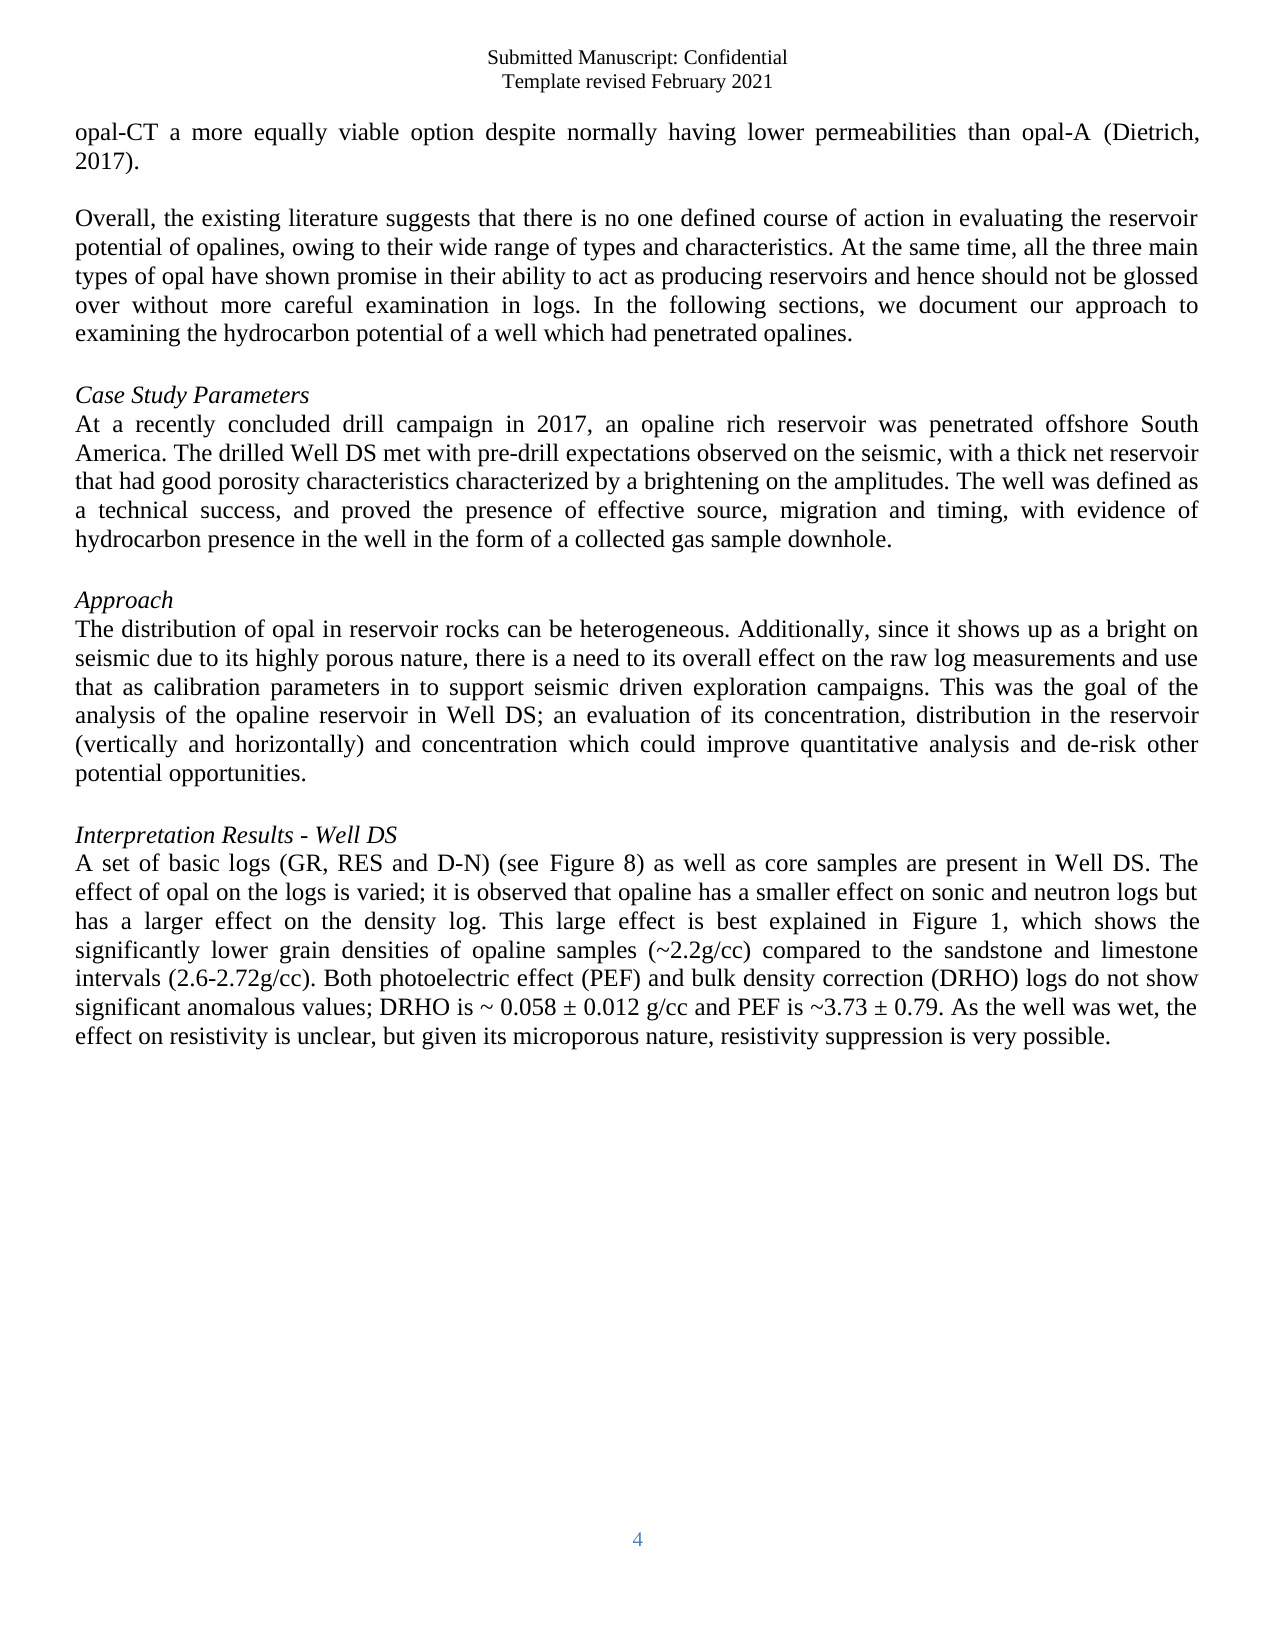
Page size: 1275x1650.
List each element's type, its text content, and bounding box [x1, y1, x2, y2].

text At a recently concluded drill campaign in 2017, an opaline rich reservoir was penetrated offshore South America. The drilled Well DS met with pre-drill expectations observed on the seismic, with a thick net reservoir that had good porosity characteristics characterized by a brightening on the amplitudes. The well was defined as a technical success, and proved the presence of effective source, migration and timing, with evidence of hydrocarbon presence in the well in the form of a collected gas sample downhole. [75, 409, 1200, 553]
subtitle Case Study Parameters [75, 380, 1200, 409]
subtitle Interpretation Results - Well DS [75, 820, 1200, 848]
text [75, 117, 1200, 175]
text A set of basic logs (GR, RES and D-N) (see Figure 8) as well as core samples are present in Well DS. The effect of opal on the logs is varied; it is observed that opaline has a smaller effect on sonic and neutron logs but has a larger effect on the density log. This large effect is best explained in Figure 1, which shows the significantly lower grain densities of opaline samples (~2.2g/cc) compared to the sandstone and limestone intervals (2.6-2.72g/cc). Both photoelectric effect (PEF) and bulk density correction (DRHO) logs do not show significant anomalous values; DRHO is ~ 0.058 ± 0.012 g/cc and PEF is ~3.73 ± 0.79. As the well was wet, the effect on resistivity is unclear, but given its microporous nature, resistivity suppression is very possible. [75, 848, 1200, 1050]
text The distribution of opal in reservoir rocks can be heterogeneous. Additionally, since it shows up as a bright on seismic due to its highly porous nature, there is a need to its overall effect on the raw log measurements and use that as calibration parameters in to support seismic driven exploration campaigns. This was the goal of the analysis of the opaline reservoir in Well DS; an evaluation of its concentration, distribution in the reservoir (vertically and horizontally) and concentration which could improve quantitative analysis and de-risk other potential opportunities. [75, 614, 1200, 787]
subtitle Approach [75, 586, 1200, 614]
text Overall, the existing literature suggests that there is no one defined course of action in evaluating the reservoir potential of opalines, owing to their wide range of types and characteristics. At the same time, all the three main types of opal have shown promise in their ability to act as producing reservoirs and hence should not be glossed over without more careful examination in logs. In the following sections, we document our approach to examining the hydrocarbon potential of a well which had penetrated opalines. [75, 203, 1200, 347]
